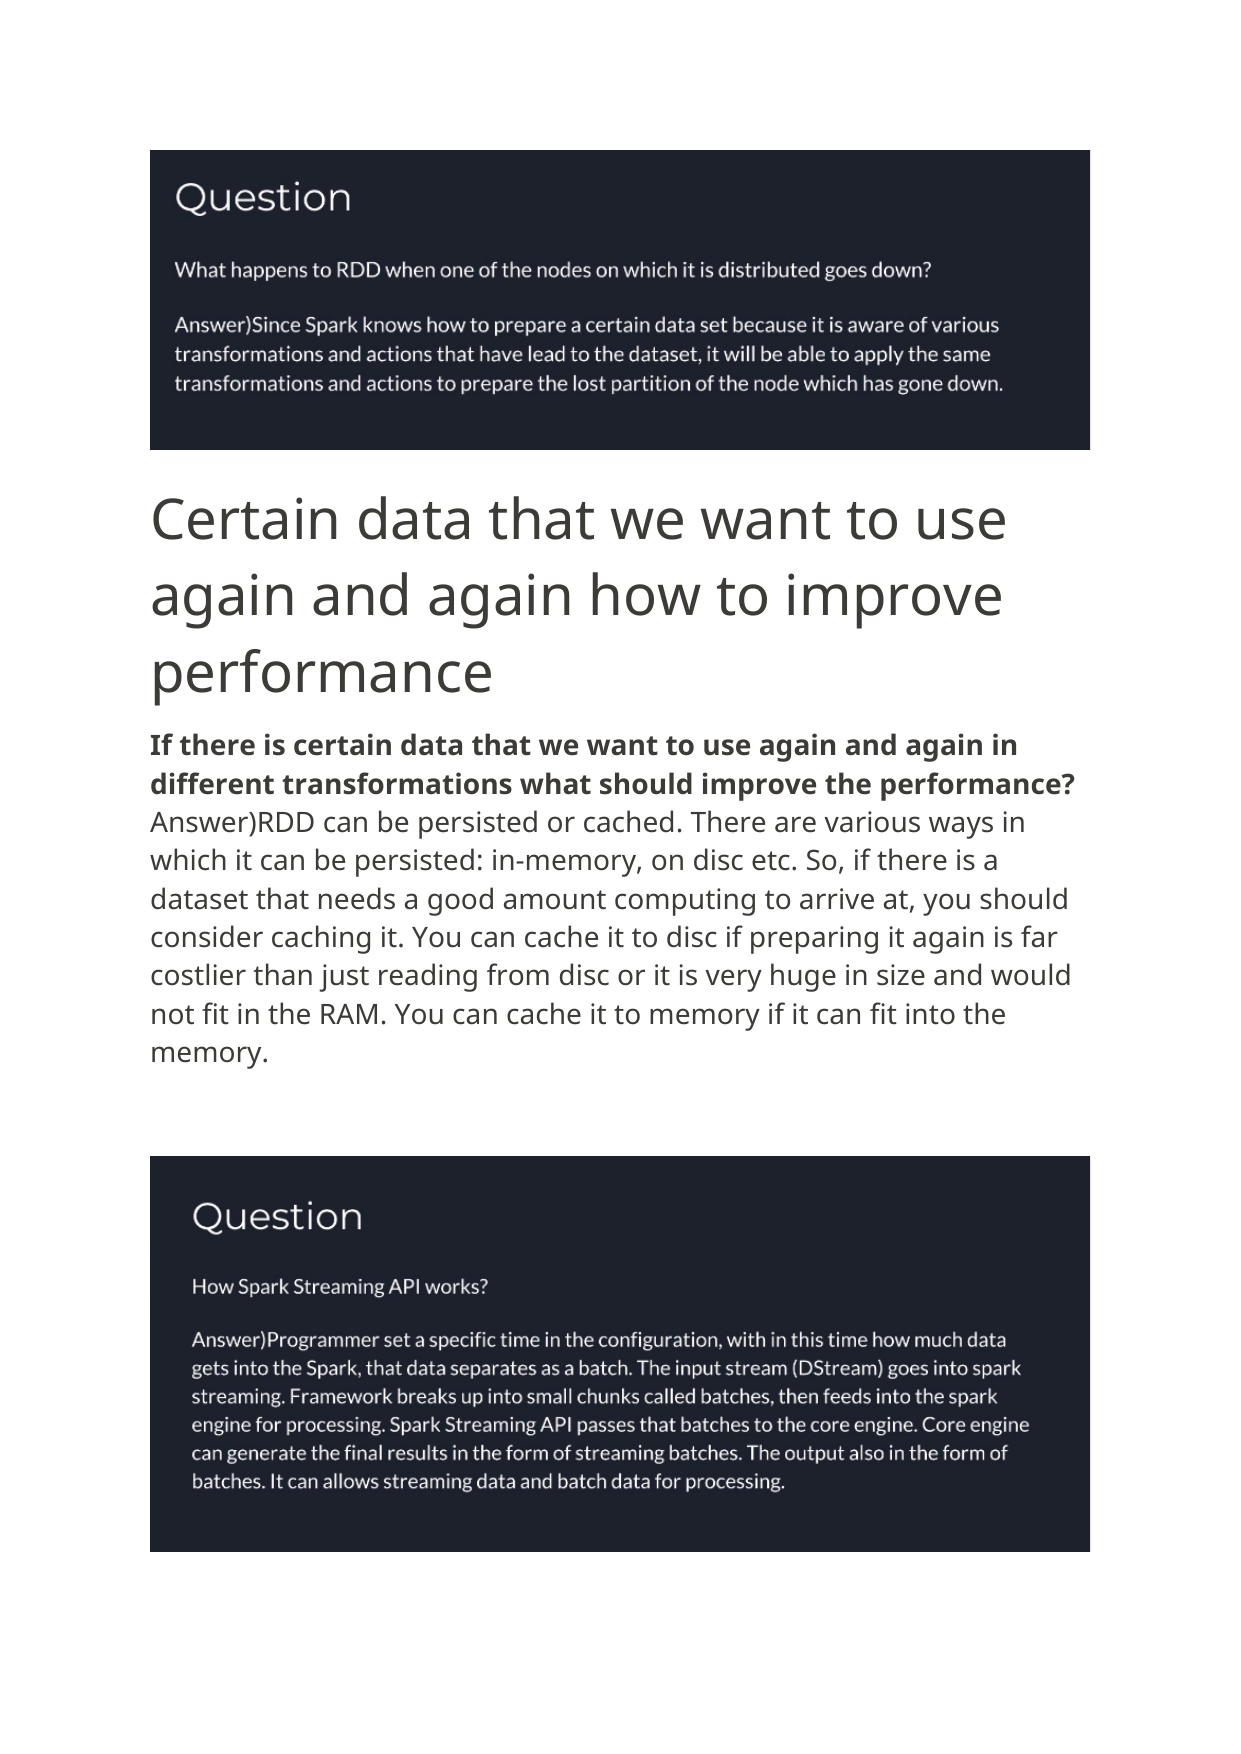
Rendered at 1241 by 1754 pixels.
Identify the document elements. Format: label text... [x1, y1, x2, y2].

picture [150, 150, 1091, 450]
picture [150, 1156, 1091, 1552]
text Answer)RDD can be persisted or cached. There are various ways in which it can be persisted: in-memory, on disc etc. So, if there is a dataset that needs a good amount computing to arrive at, you should consider caching it. You can cache it to disc if preparing it again is far costlier than just reading from disc or it is very huge in size and would not fit in the RAM. You can cache it to memory if it can fit into the memory. [150, 802, 1090, 1071]
text Certain data that we want to use again and again how to improve performance [150, 479, 1090, 709]
text If there is certain data that we want to use again and again in different transformations what should improve the performance? [150, 726, 1090, 802]
